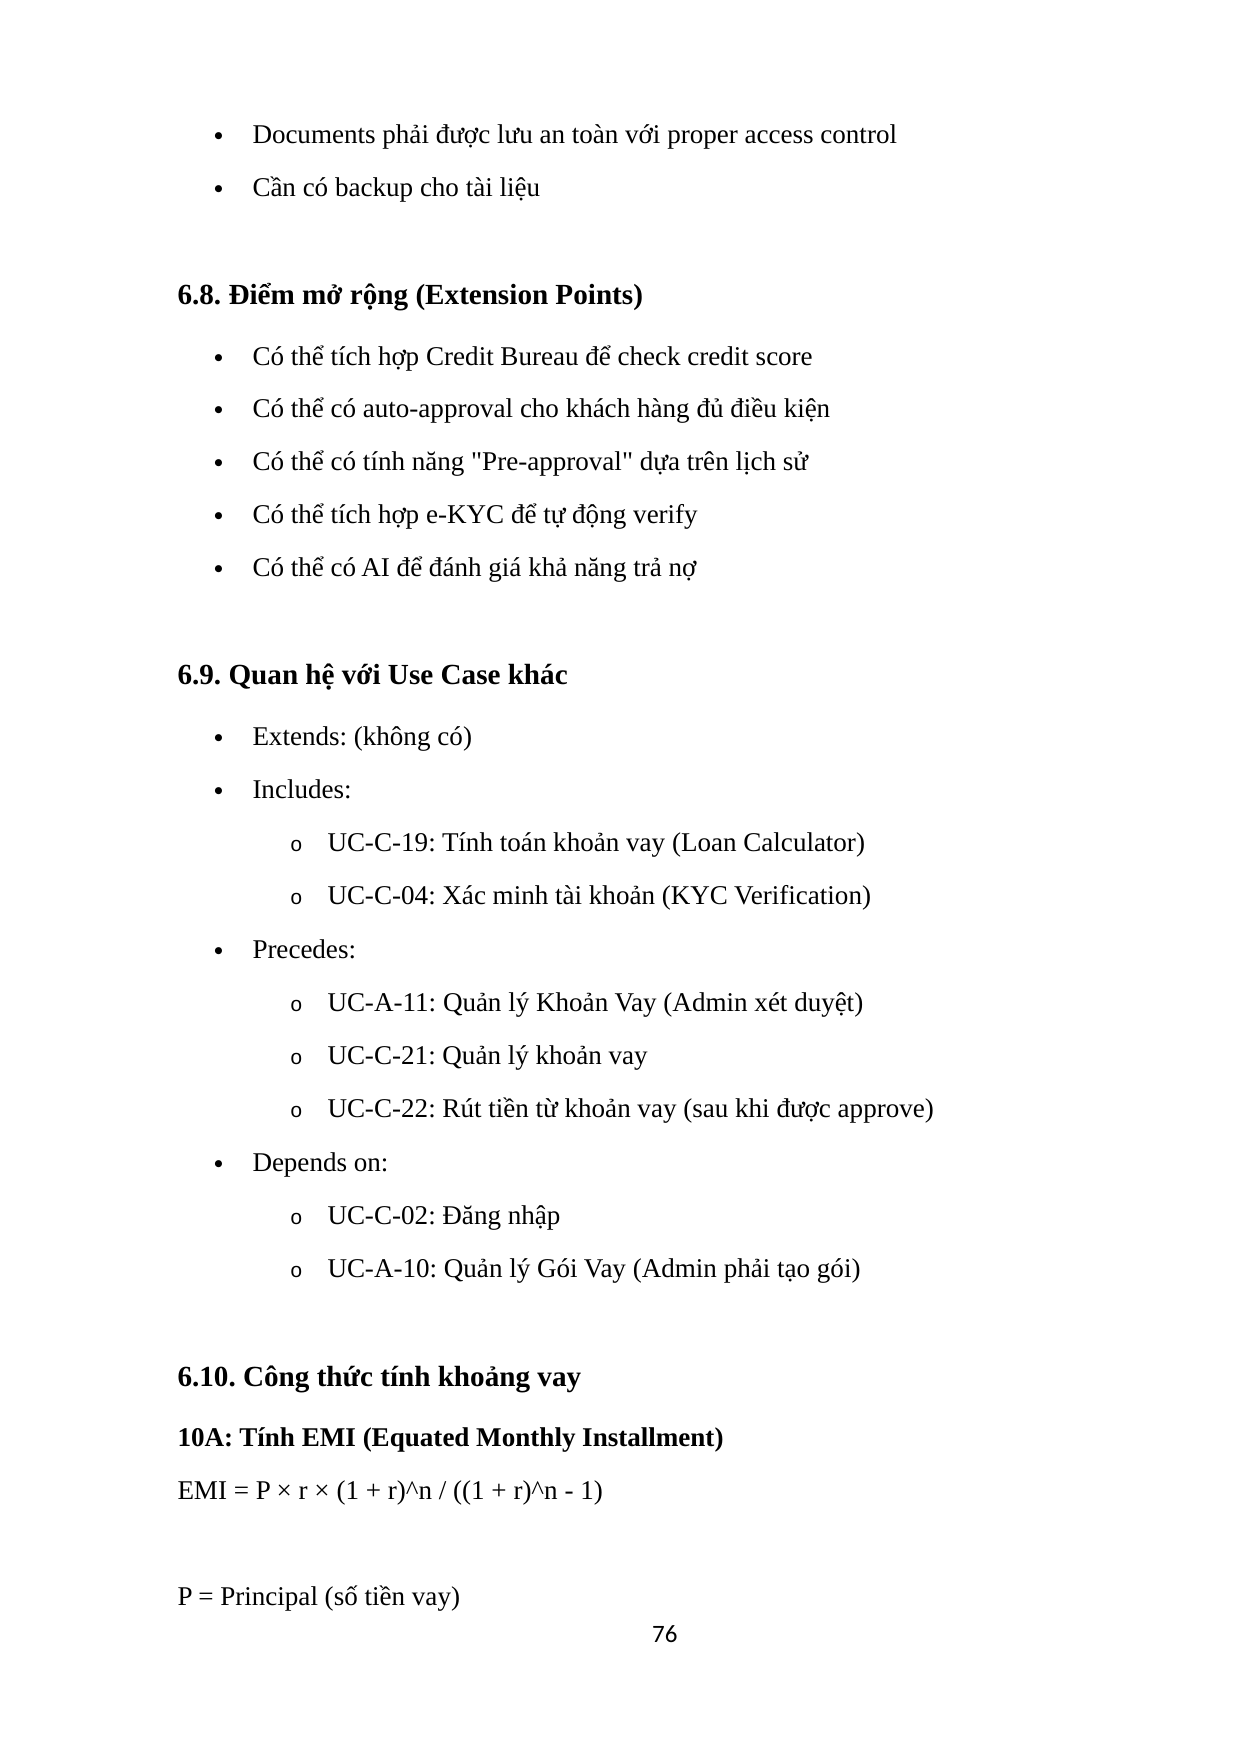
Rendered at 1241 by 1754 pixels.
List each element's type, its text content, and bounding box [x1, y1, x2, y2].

subtitle 6.8. Điểm mở rộng (Extension Points) [177, 277, 1152, 310]
list Extends: (không có) [215, 720, 1152, 751]
list Includes: [215, 773, 1152, 804]
list UC-C-22: Rút tiền từ khoản vay (sau khi được approve) [290, 1092, 1152, 1124]
text 10A: Tính EMI (Equated Monthly Installment) [177, 1421, 1152, 1453]
list UC-C-04: Xác minh tài khoản (KYC Verification) [290, 879, 1152, 911]
list UC-A-10: Quản lý Gói Vay (Admin phải tạo gói) [290, 1252, 1152, 1284]
list UC-C-19: Tính toán khoản vay (Loan Calculator) [290, 826, 1152, 857]
subtitle 6.9. Quan hệ với Use Case khác [177, 657, 1152, 691]
list Có thể có AI để đánh giá khả năng trả nợ [215, 551, 1152, 582]
list Documents phải được lưu an toàn với proper access control [215, 118, 1152, 149]
list Depends on: [215, 1146, 1152, 1177]
list Có thể có auto-approval cho khách hàng đủ điều kiện [215, 393, 1152, 424]
list UC-C-21: Quản lý khoản vay [290, 1039, 1152, 1071]
list Có thể tích hợp Credit Bureau để check credit score [215, 340, 1152, 371]
text P = Principal (số tiền vay) [177, 1580, 1152, 1611]
list Cần có backup cho tài liệu [215, 171, 1152, 202]
text EMI = P × r × (1 + r)^n / ((1 + r)^n - 1) [177, 1474, 1152, 1506]
list UC-A-11: Quản lý Khoản Vay (Admin xét duyệt) [290, 986, 1152, 1017]
list UC-C-02: Đăng nhập [290, 1199, 1152, 1230]
list Có thể tích hợp e-KYC để tự động verify [215, 498, 1152, 529]
list Precedes: [215, 933, 1152, 964]
list Có thể có tính năng "Pre-approval" dựa trên lịch sử [215, 446, 1152, 477]
subtitle 6.10. Công thức tính khoảng vay [177, 1359, 1152, 1392]
